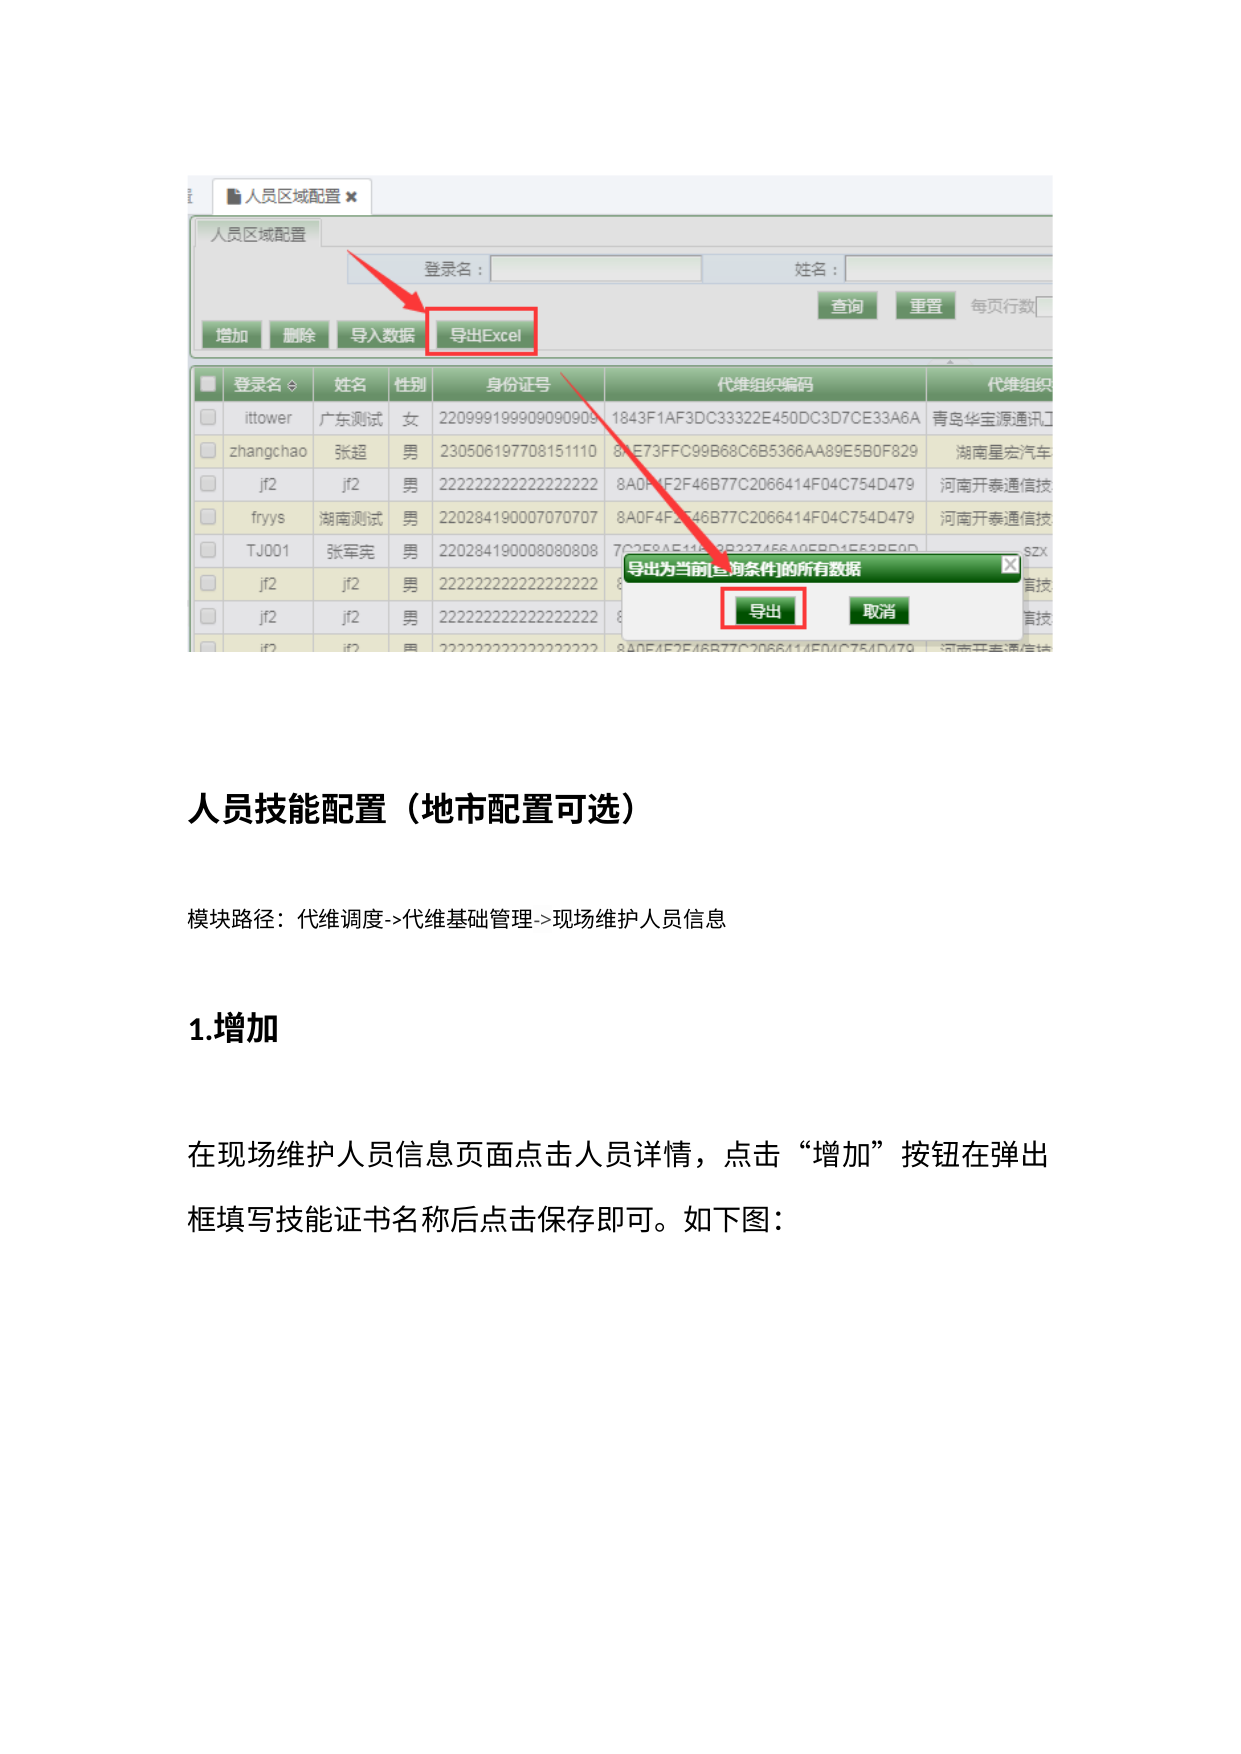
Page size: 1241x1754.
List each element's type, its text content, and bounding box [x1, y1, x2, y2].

picture [187, 162, 1053, 652]
subtitle 人员技能配置（地市配置可选） [187, 774, 1053, 839]
text 在现场维护人员信息页面点击人员详情，点击“增加”按钮在弹出框填写技能证书名称后点击保存即可。如下图： [187, 1121, 1053, 1251]
subtitle 1.增加 [187, 993, 1053, 1058]
text 模块路径：代维调度->代维基础管理->现场维护人员信息 [187, 901, 1053, 934]
